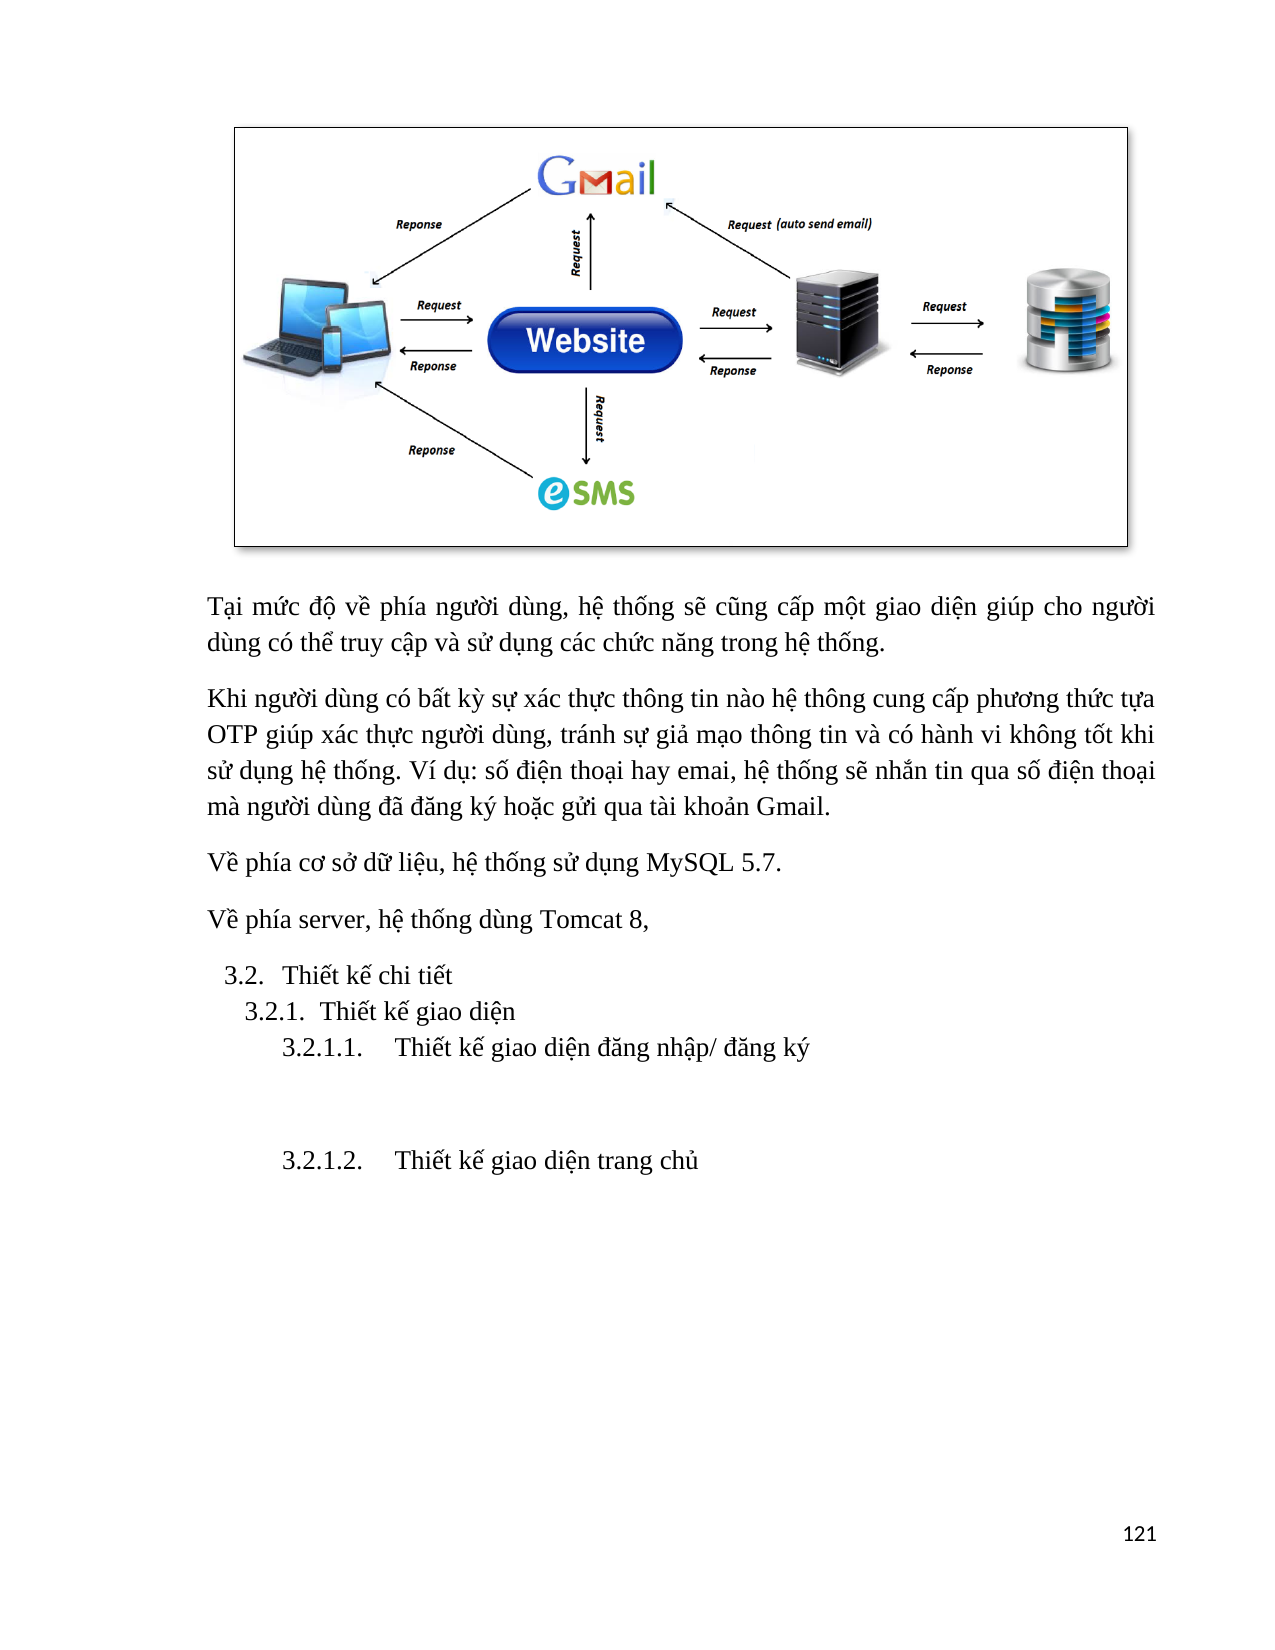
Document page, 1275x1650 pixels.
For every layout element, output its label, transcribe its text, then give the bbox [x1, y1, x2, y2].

list Thiết kế giao diện trang chủ [282, 1144, 1157, 1175]
list Thiết kế giao diện đăng nhập/ đăng ký [282, 1031, 1157, 1062]
picture [235, 128, 1127, 546]
text Tại mức độ về phía người dùng, hệ thống sẽ cũng cấp một giao diện giúp cho người dùng có thể truy cập và sử dụng các chức năng trong hệ thống. [207, 590, 1157, 657]
text Về phía cơ sở dữ liệu, hệ thống sử dụng MySQL 5.7. [207, 846, 1157, 877]
text Khi người dùng có bất kỳ sự xác thực thông tin nào hệ thông cung cấp phương thức tựa OTP giúp xác thực người dùng, tránh sự giả mạo thông tin và có hành vi không tốt khi sử dụng hệ thống. Ví dụ: số điện thoại hay emai, hệ thống sẽ nhắn tin qua số điện thoại mà người dùng đã đăng ký hoặc gửi qua tài khoản Gmail. [207, 682, 1157, 821]
list Thiết kế giao diện [244, 995, 1157, 1026]
list Thiết kế chi tiết [244, 959, 1157, 991]
text Về phía server, hệ thống dùng Tomcat 8, [207, 903, 1157, 934]
